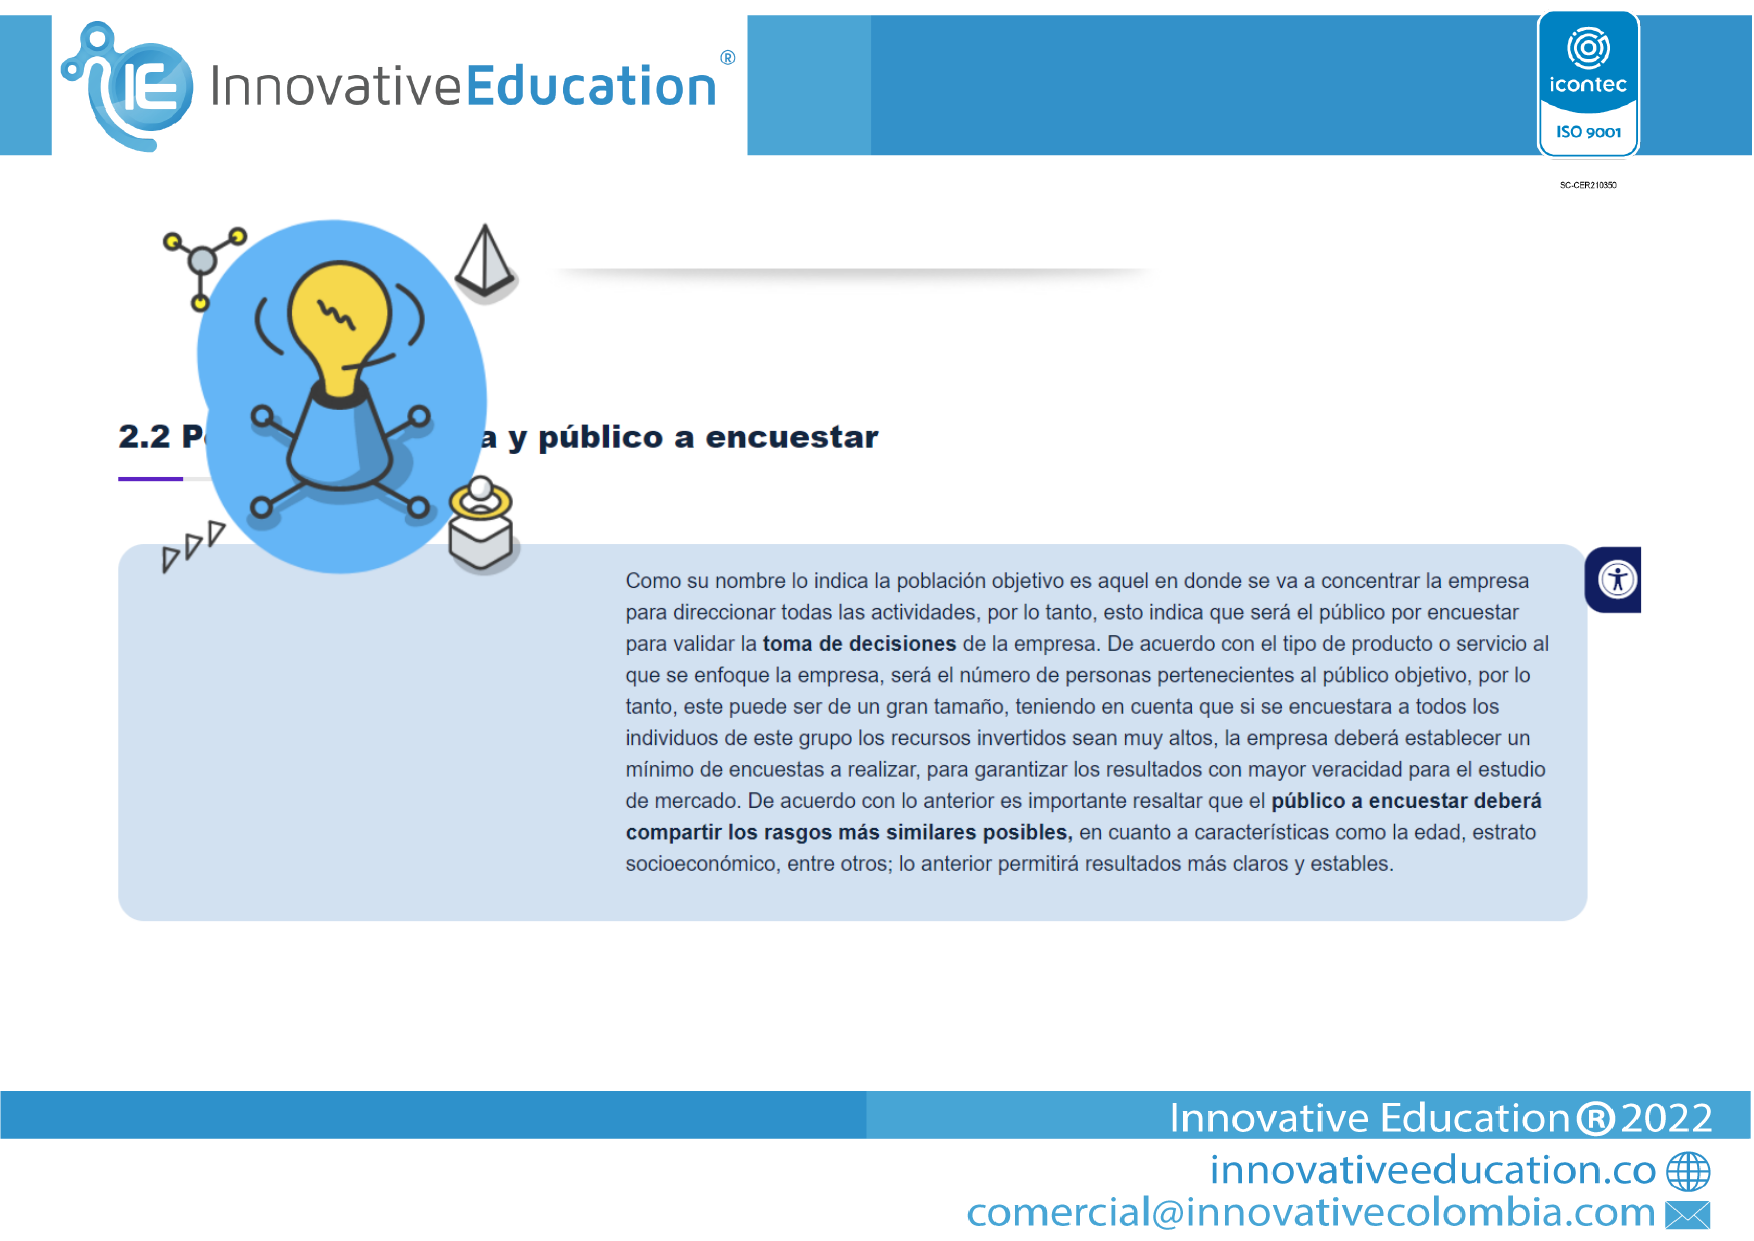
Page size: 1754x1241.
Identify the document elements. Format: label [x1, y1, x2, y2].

picture [0, 3, 1752, 962]
picture [0, 1090, 1751, 1236]
